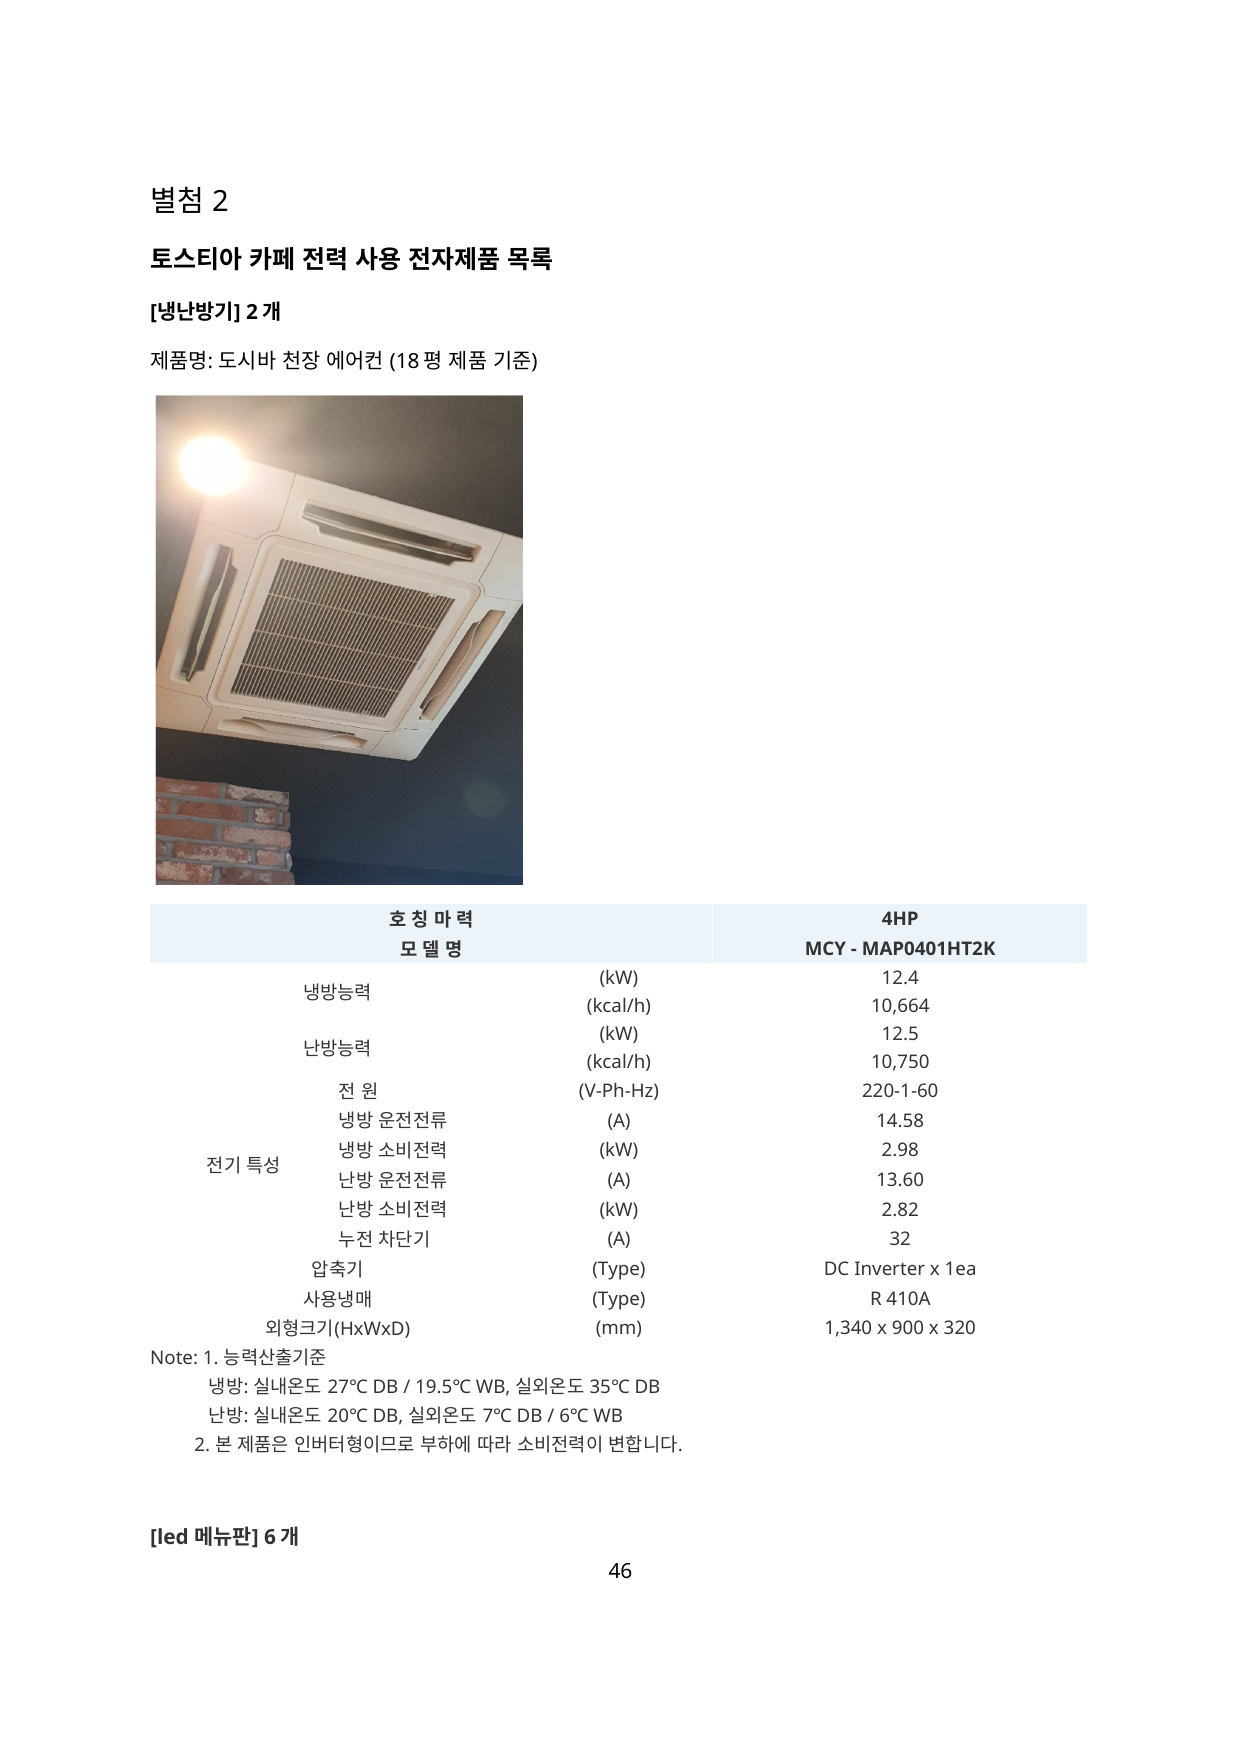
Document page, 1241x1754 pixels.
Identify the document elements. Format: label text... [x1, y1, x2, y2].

table_cell (kcal/h) [525, 1047, 712, 1075]
table_cell 10,750 [713, 1047, 1087, 1075]
table_cell 전 원 [338, 1075, 525, 1105]
table_cell 난방 운전전류 [338, 1164, 525, 1194]
table_cell MCY - MAP0401HT2K [713, 933, 1087, 963]
text Note: 1. 능력산출기준 냉방: 실내온도 27℃ DB / 19.5℃ WB, 실외온도 35℃ DB 난방: 실내온도 20℃ DB, 실외온도 7℃ DB / 6℃ WB 2. 본 제품은 인버터형이므로 부하에 따라 소비전력이 변합니다. [150, 1342, 1090, 1457]
table_cell 모 델 명 [150, 933, 712, 963]
table_cell (Type) [525, 1283, 712, 1313]
table_cell (kcal/h) [525, 991, 712, 1019]
table_cell 12.4 [713, 963, 1087, 991]
table_cell (mm) [525, 1313, 712, 1342]
table_cell 냉방능력 [150, 963, 525, 1019]
table_cell DC Inverter x 1ea [713, 1253, 1087, 1283]
table_cell 난방 소비전력 [338, 1194, 525, 1223]
table_cell 12.5 [713, 1019, 1087, 1047]
table_cell (Type) [525, 1253, 712, 1283]
table_cell 14.58 [713, 1105, 1087, 1134]
table_cell 1,340 x 900 x 320 [713, 1313, 1087, 1342]
table_cell (kW) [525, 1135, 712, 1164]
table_cell (V-Ph-Hz) [525, 1075, 712, 1105]
table_cell 2.82 [713, 1194, 1087, 1223]
table_cell 13.60 [713, 1164, 1087, 1194]
table_cell 220-1-60 [713, 1075, 1087, 1105]
table_cell 누전 차단기 [338, 1224, 525, 1253]
table_cell 외형크기(HxWxD) [150, 1313, 525, 1342]
table_cell 10,664 [713, 991, 1087, 1019]
picture [156, 396, 523, 885]
table_cell 냉방 소비전력 [338, 1135, 525, 1164]
table_cell (A) [525, 1224, 712, 1253]
table_cell 난방능력 [150, 1019, 525, 1075]
table_header 호 칭 마 력 [150, 904, 712, 933]
table_cell (kW) [525, 1194, 712, 1223]
table_cell (A) [525, 1105, 712, 1134]
table_cell (A) [525, 1164, 712, 1194]
table_cell R 410A [713, 1283, 1087, 1313]
subtitle 별첨 2 [150, 177, 1090, 219]
text 제품명: 도시바 천장 에어컨 (18평 제품 기준) [150, 345, 1090, 375]
text [led 메뉴판] 6개 [280, 1520, 1090, 1551]
table_cell 냉방 운전전류 [338, 1105, 525, 1134]
table_header 4HP [713, 904, 1087, 933]
text [냉난방기] 2개 [150, 295, 1090, 326]
table_cell (kW) [525, 963, 712, 991]
table_cell (kW) [525, 1019, 712, 1047]
table_cell 사용냉매 [150, 1283, 525, 1313]
table_cell 압축기 [150, 1253, 525, 1283]
table_cell 32 [713, 1224, 1087, 1253]
table_cell 전기 특성 [150, 1075, 337, 1253]
table_cell 2.98 [713, 1135, 1087, 1164]
subtitle 토스티아 카페 전력 사용 전자제품 목록 [150, 239, 1090, 276]
